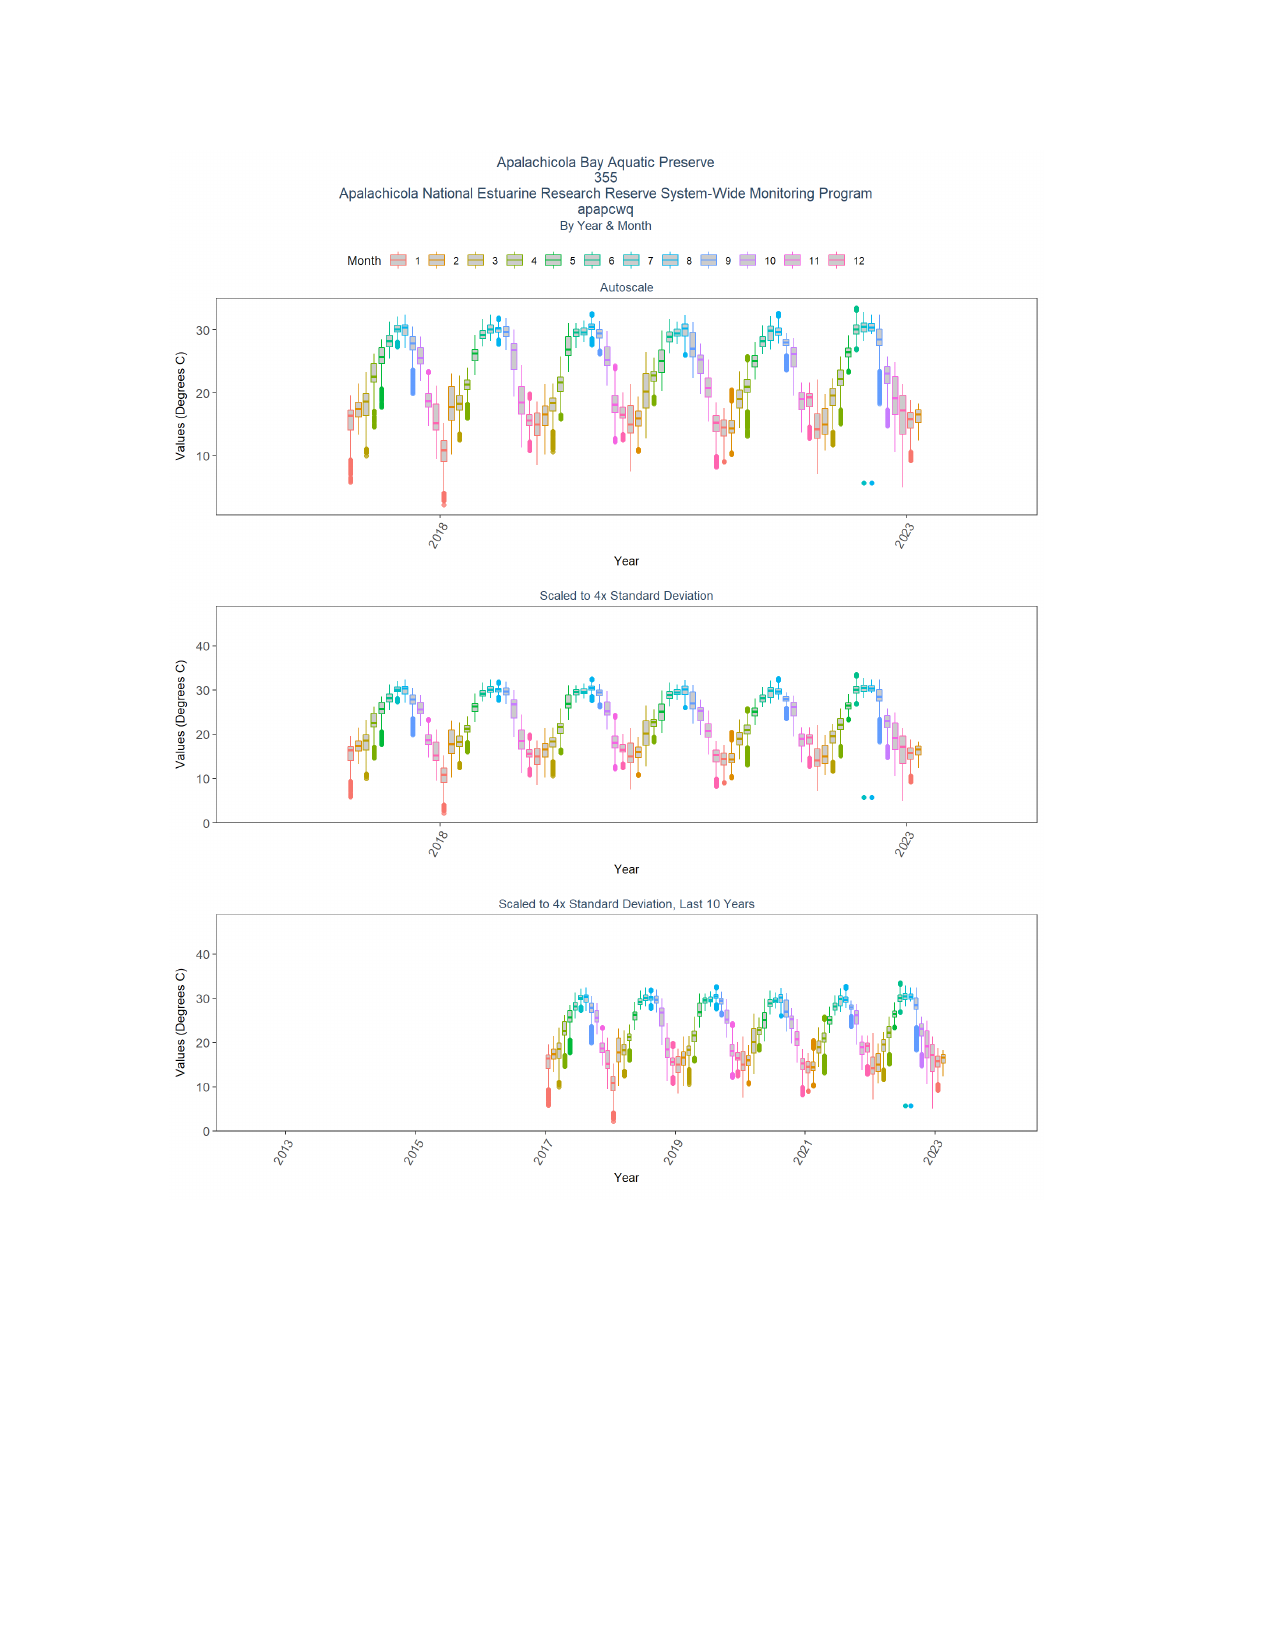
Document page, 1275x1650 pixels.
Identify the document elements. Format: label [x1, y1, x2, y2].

picture [168, 150, 1044, 1200]
